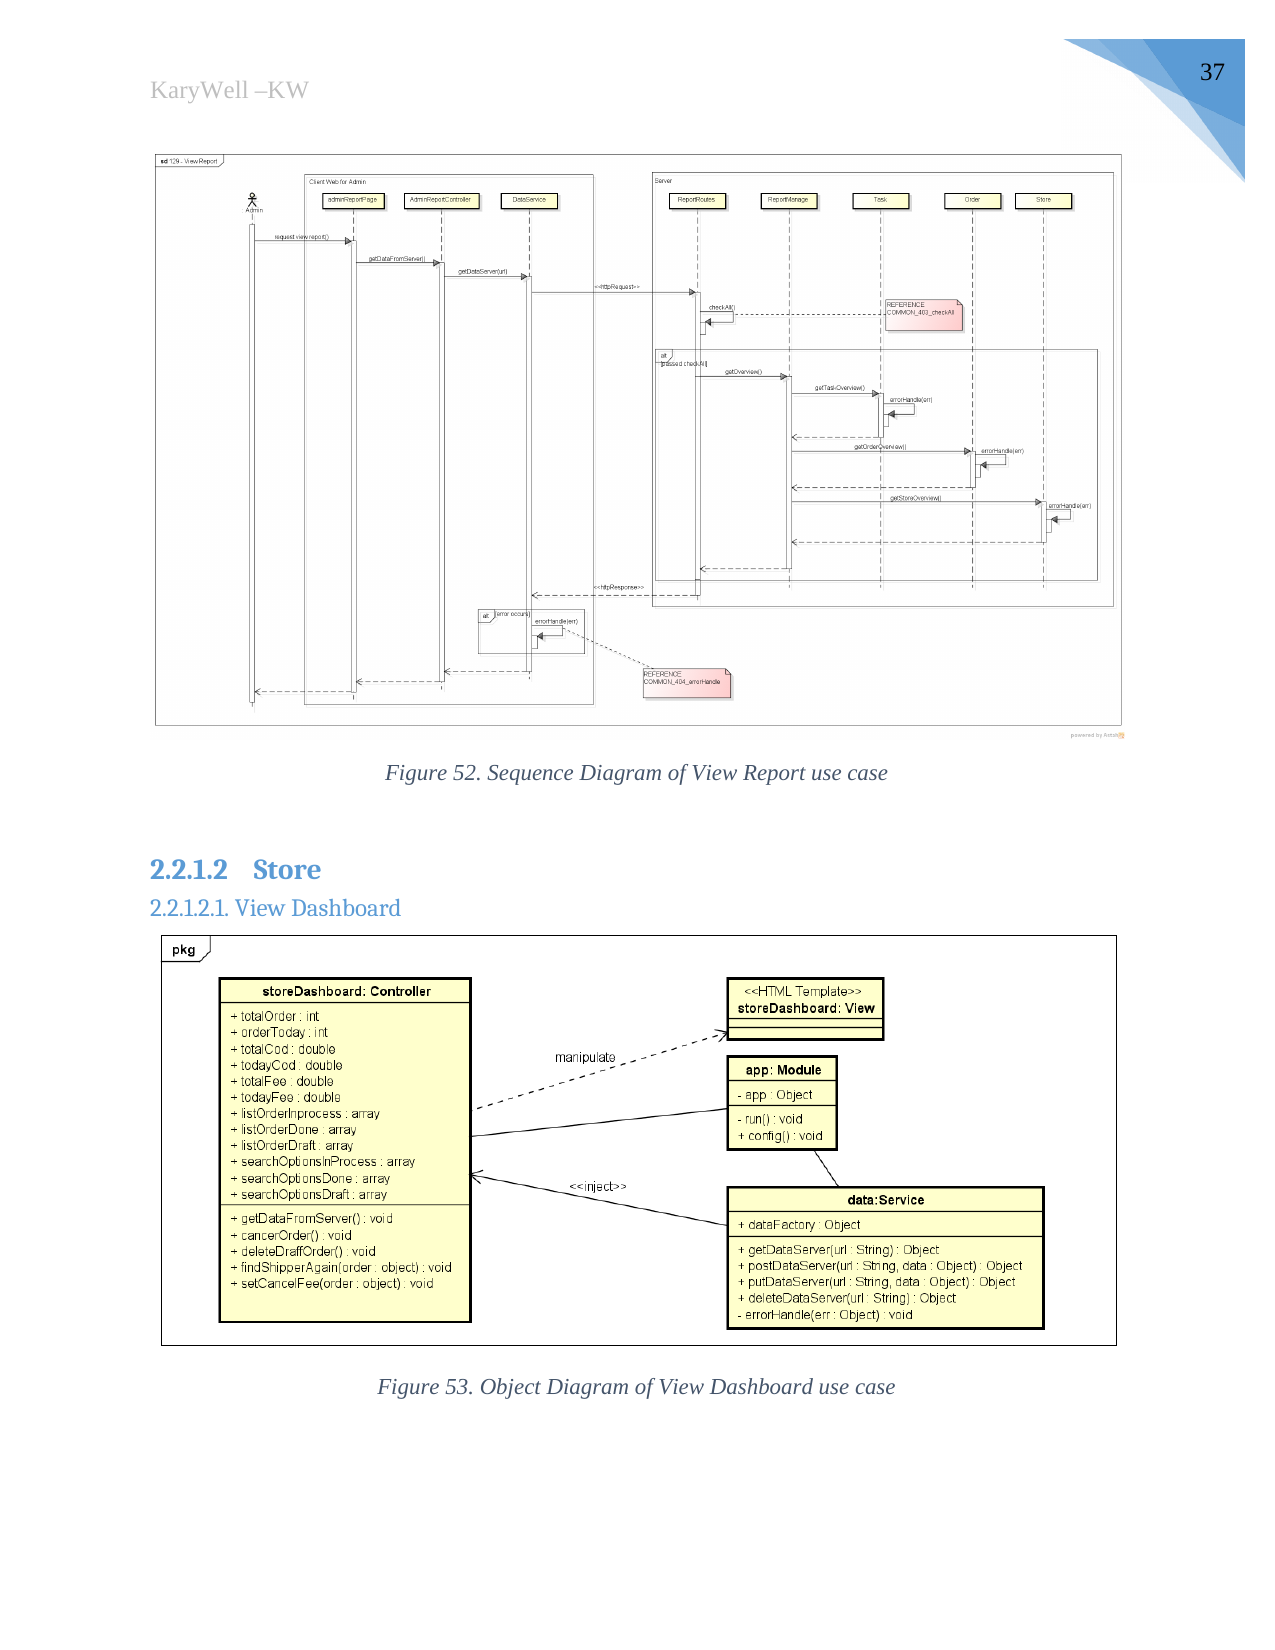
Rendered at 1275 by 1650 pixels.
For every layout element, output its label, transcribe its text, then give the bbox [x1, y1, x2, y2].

subtitle 2.2.1.2.1. View Dashboard [150, 894, 1125, 923]
text Figure 52. Sequence Diagram of View Report use case [150, 759, 1125, 785]
text Figure 53. Object Diagram of View Dashboard use case [150, 1373, 1125, 1400]
subtitle Store [150, 853, 1125, 887]
picture [150, 925, 1125, 1355]
picture [150, 39, 1245, 740]
